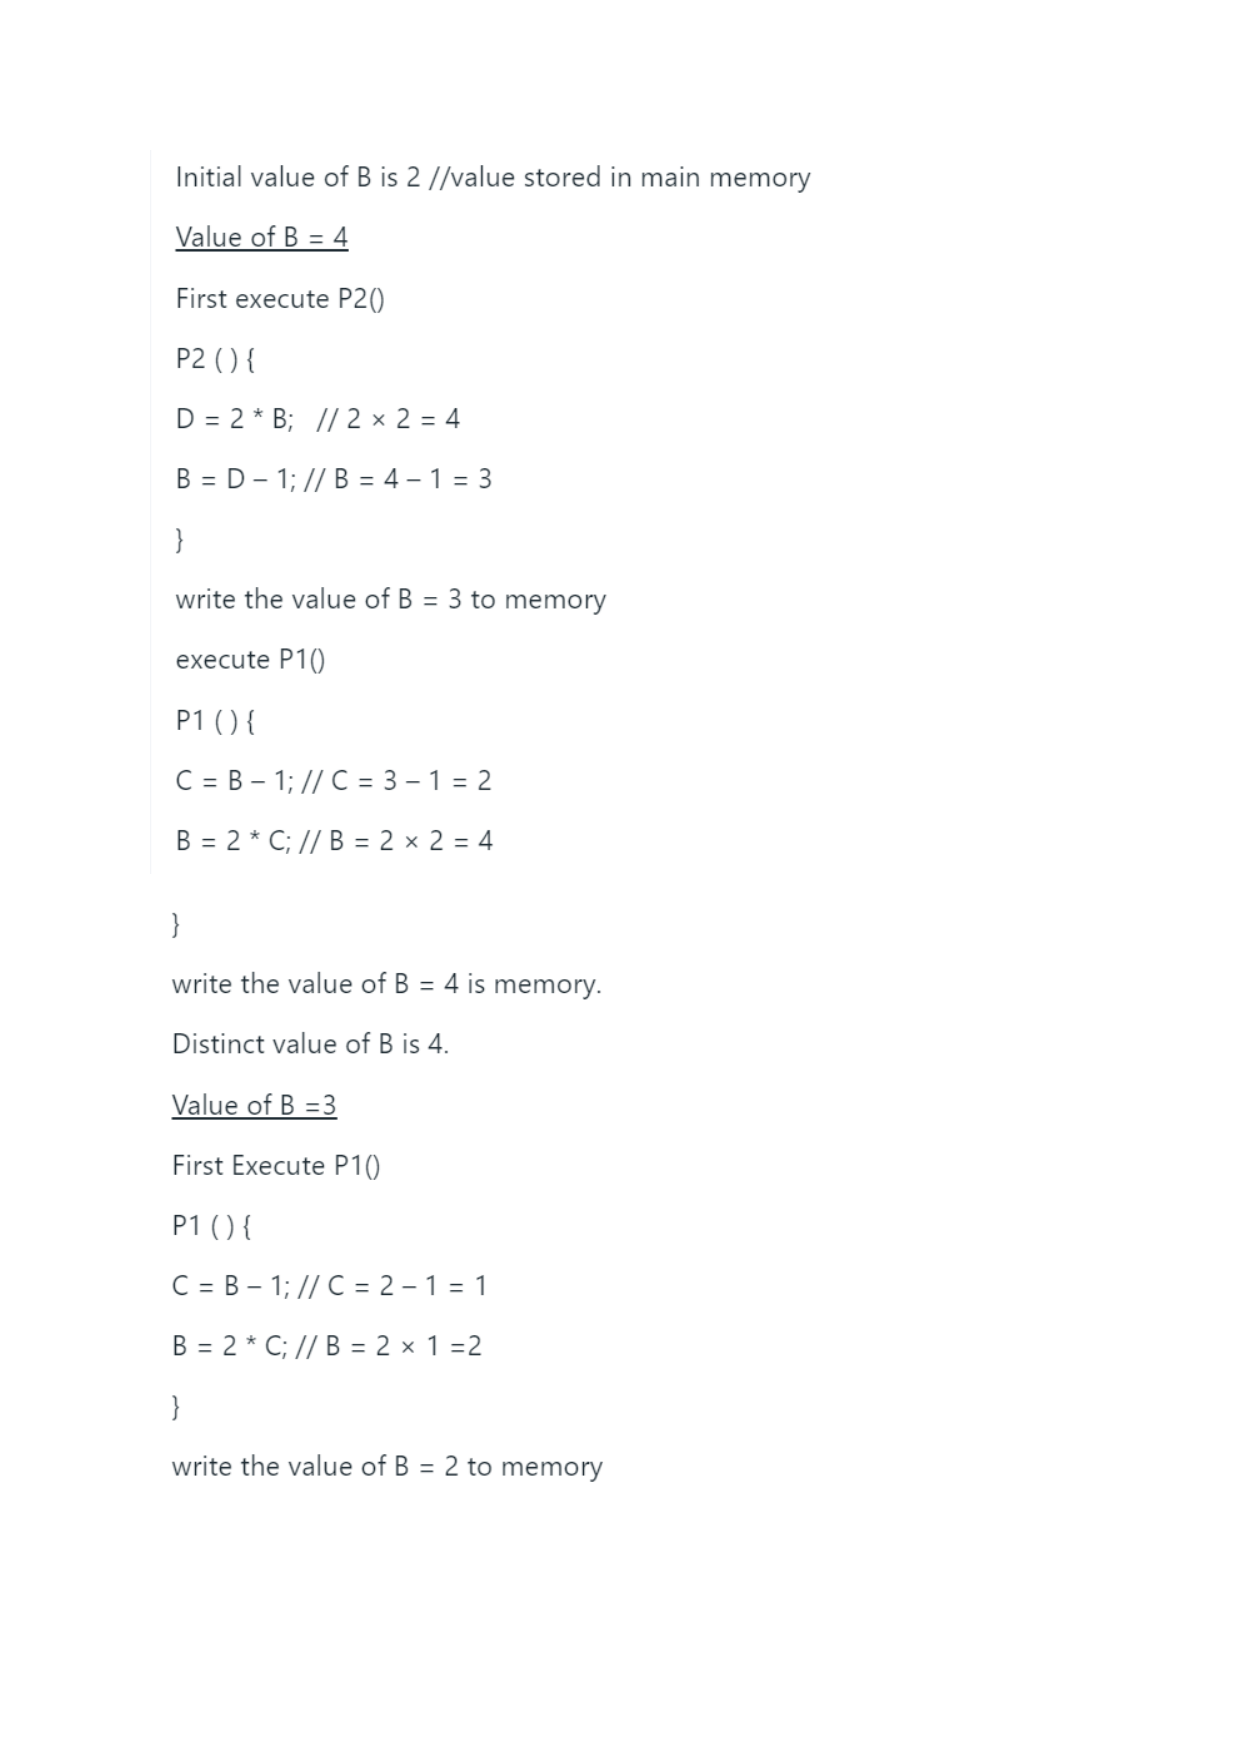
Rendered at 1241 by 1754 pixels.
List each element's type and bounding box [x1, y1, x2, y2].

picture [150, 150, 824, 874]
picture [150, 898, 633, 1497]
